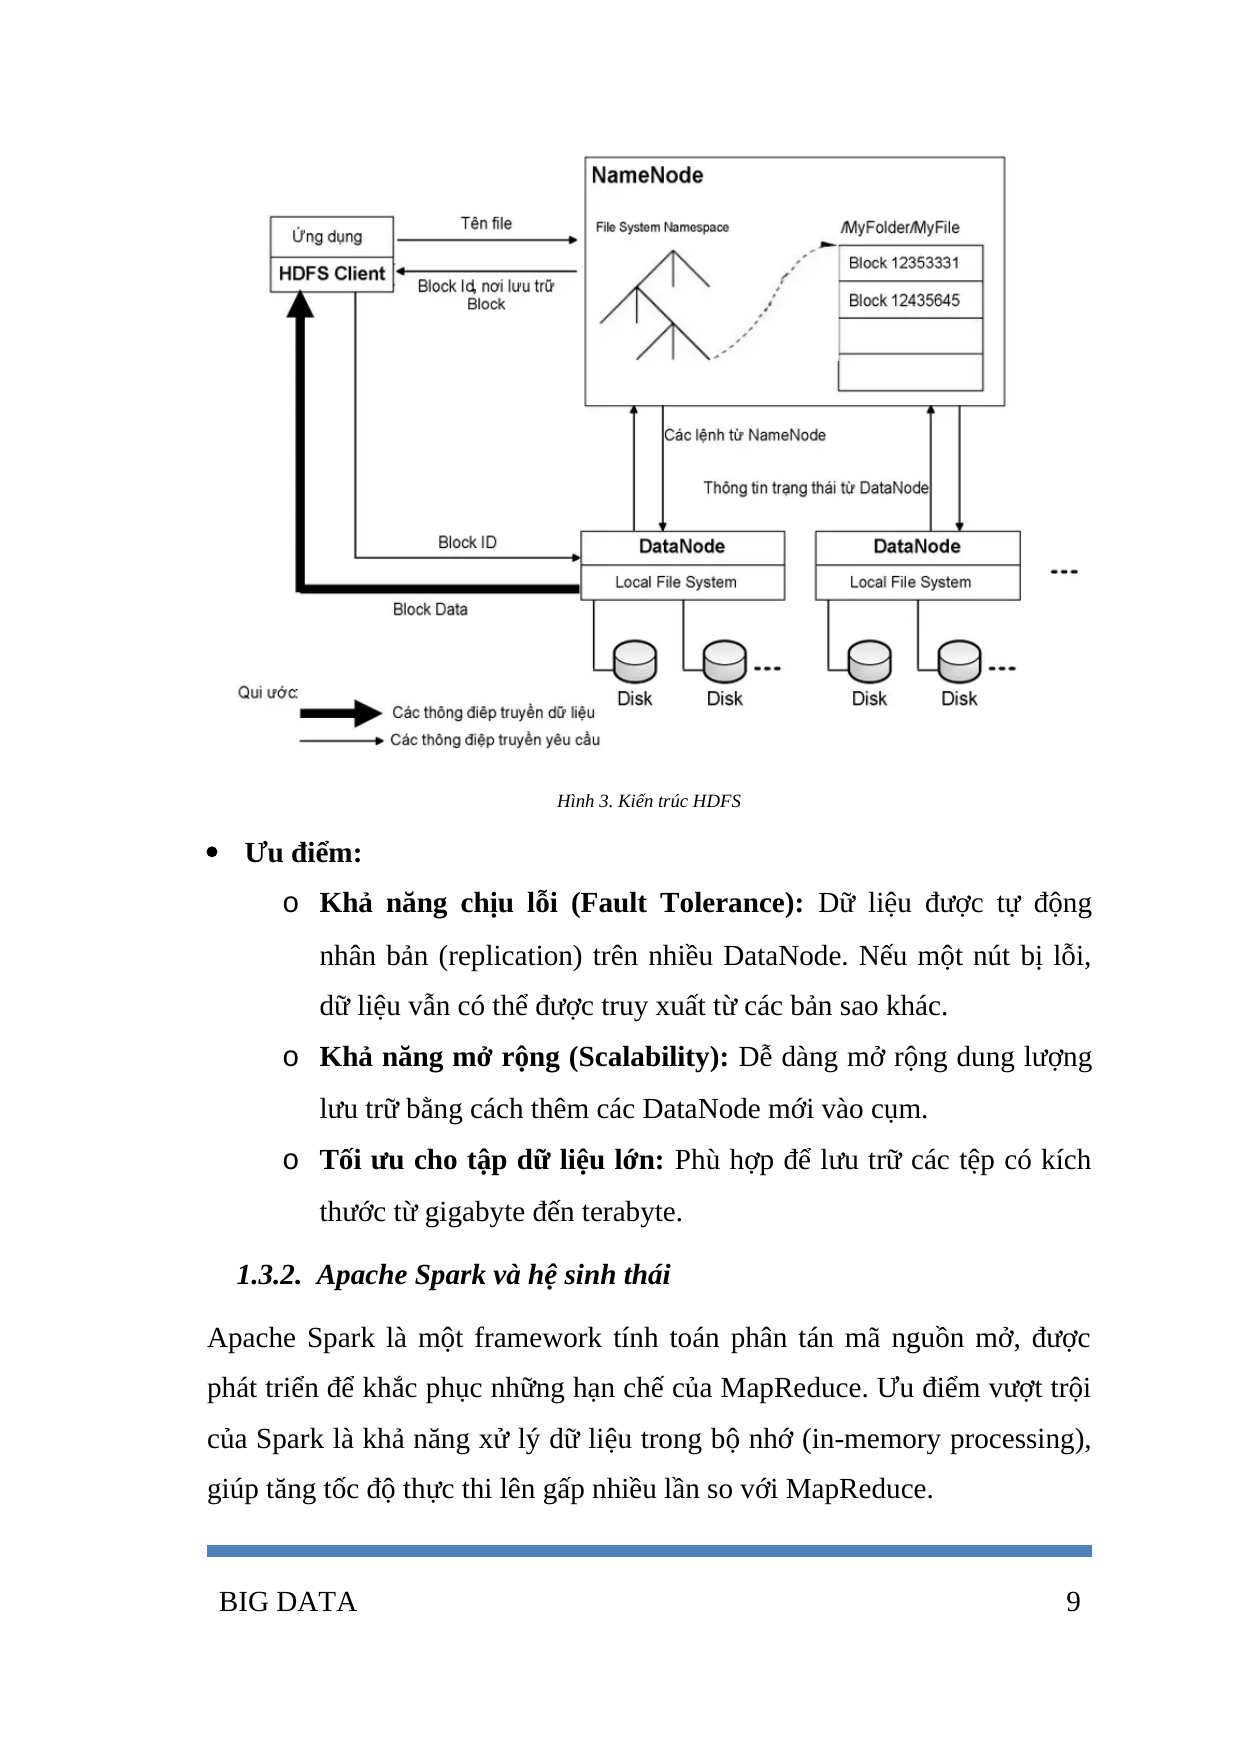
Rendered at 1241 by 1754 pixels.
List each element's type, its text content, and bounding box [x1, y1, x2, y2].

list Tối ưu cho tập dữ liệu lớn: Phù hợp để lưu trữ các tệp có kích thước từ gigabyte đến terabyte. [282, 1142, 1092, 1228]
list Khả năng mở rộng (Scalability): Dễ dàng mở rộng dung lượng lưu trữ bằng cách thêm các DataNode mới vào cụm. [282, 1039, 1092, 1125]
subtitle Apache Spark và hệ sinh thái [236, 1257, 1092, 1291]
picture [206, 147, 1093, 761]
list Ưu điểm: [207, 835, 1092, 868]
list Khả năng chịu lỗi (Fault Tolerance): Dữ liệu được tự động nhân bản (replication) trên nhiều DataNode. Nếu một nút bị lỗi, dữ liệu vẫn có thể được truy xuất từ các bản sao khác. [282, 885, 1092, 1022]
text Apache Spark là một framework tính toán phân tán mã nguồn mở, được phát triển để khắc phục những hạn chế của MapReduce. Ưu điểm vượt trội của Spark là khả năng xử lý dữ liệu trong bộ nhớ (in-memory processing), giúp tăng tốc độ thực thi lên gấp nhiều lần so với MapReduce. [207, 1320, 1092, 1505]
text Hình 3. Kiến trúc HDFS [207, 790, 1092, 812]
